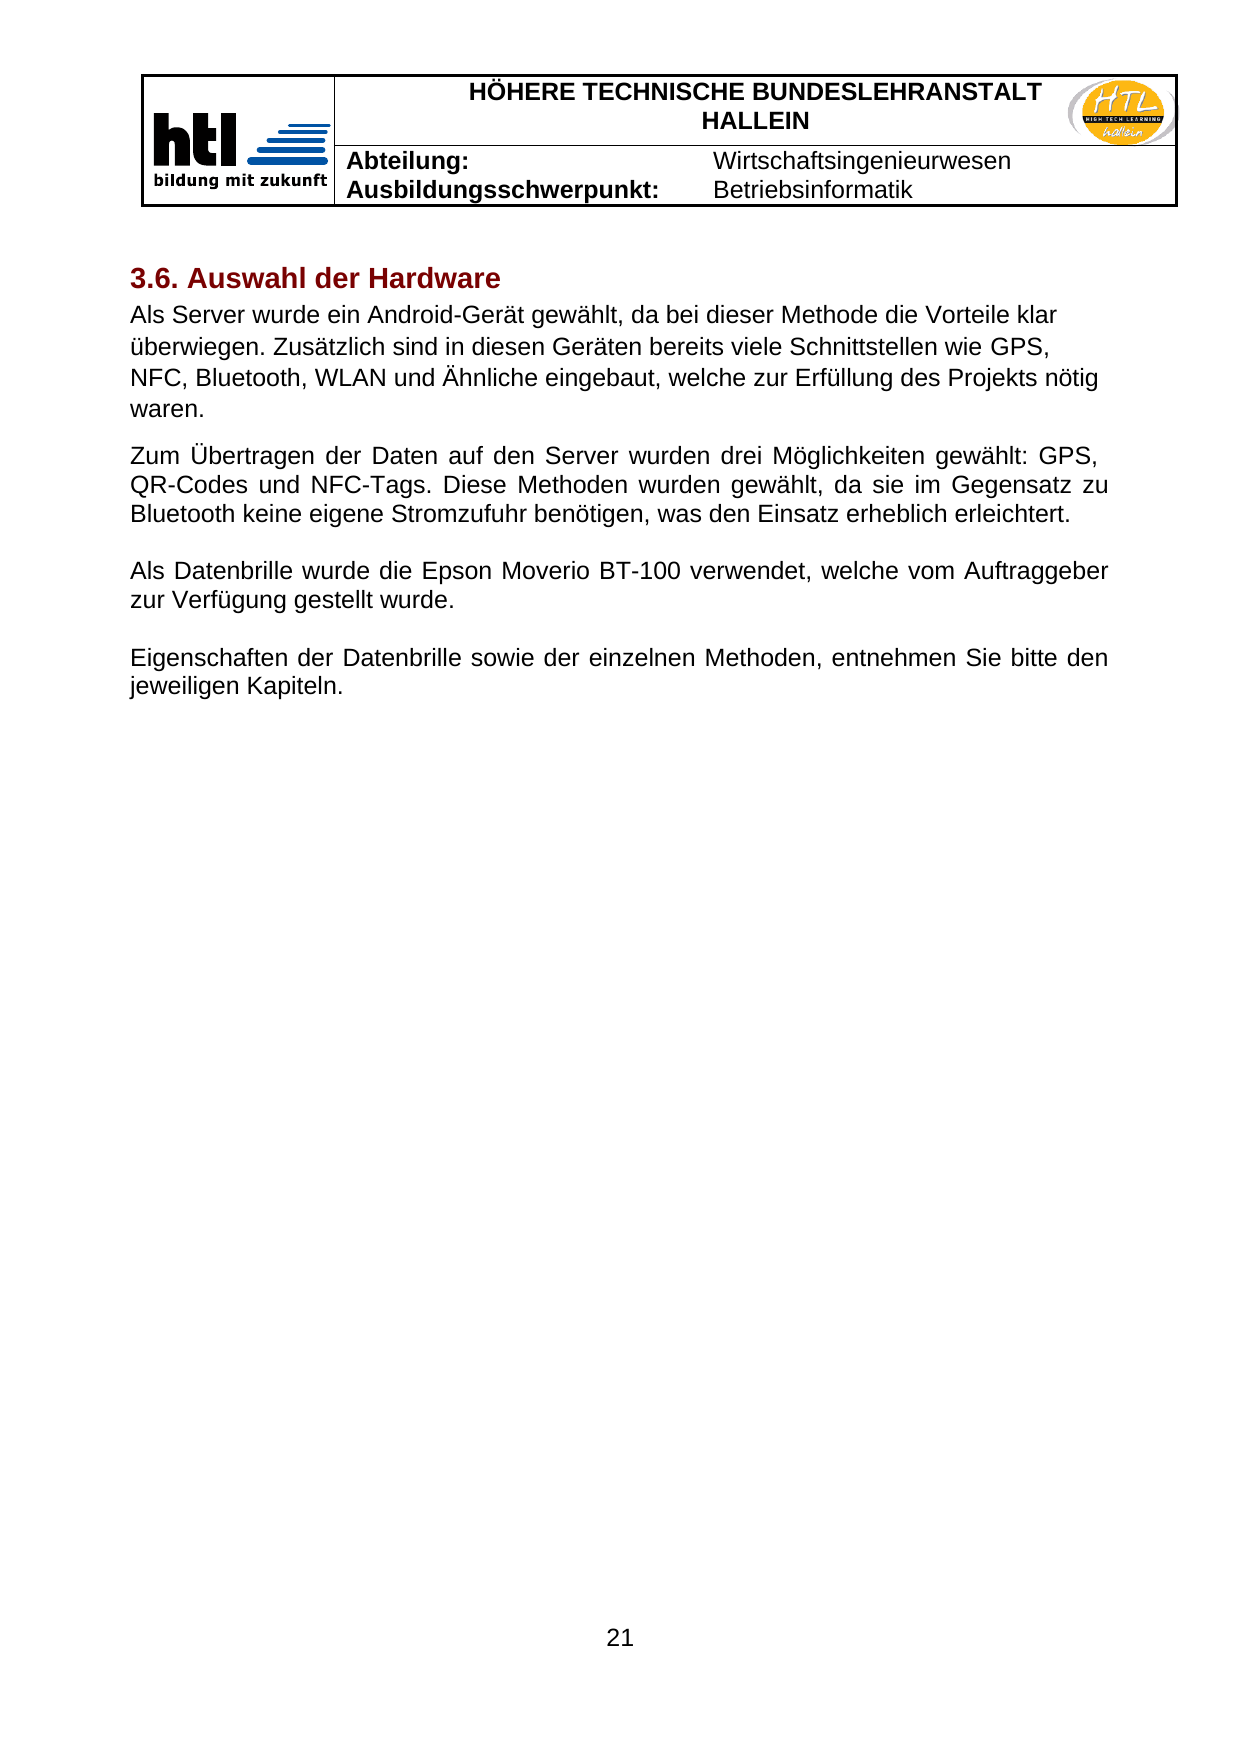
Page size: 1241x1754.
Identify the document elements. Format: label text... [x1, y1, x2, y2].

text Als Datenbrille wurde die Epson Moverio BT-100 verwendet, welche vom Auftraggeber zur Verfügung gestellt wurde. [130, 556, 1110, 614]
text Als Server wurde ein Android-Gerät gewählt, da bei dieser Methode die Vorteile klar überwiegen. Zusätzlich sind in diesen Geräten bereits viele Schnittstellen wie GPS, NFC, Bluetooth, WLAN und Ähnliche eingebaut, welche zur Erfüllung des Projekts nötig waren. [130, 300, 1110, 422]
text Eigenschaften der Datenbrille sowie der einzelnen Methoden, entnehmen Sie bitte den jeweiligen Kapiteln. [130, 642, 1110, 700]
subtitle 3.6. Auswahl der Hardware [130, 261, 1110, 294]
text Zum Übertragen der Daten auf den Server wurden drei Möglichkeiten gewählt: GPS, QR-Codes und NFC-Tags. Diese Methoden wurden gewählt, da sie im Gegensatz zu Bluetooth keine eigene Stromzufuhr benötigen, was den Einsatz erheblich erleichtert. [130, 441, 1110, 527]
picture [1067, 78, 1175, 145]
